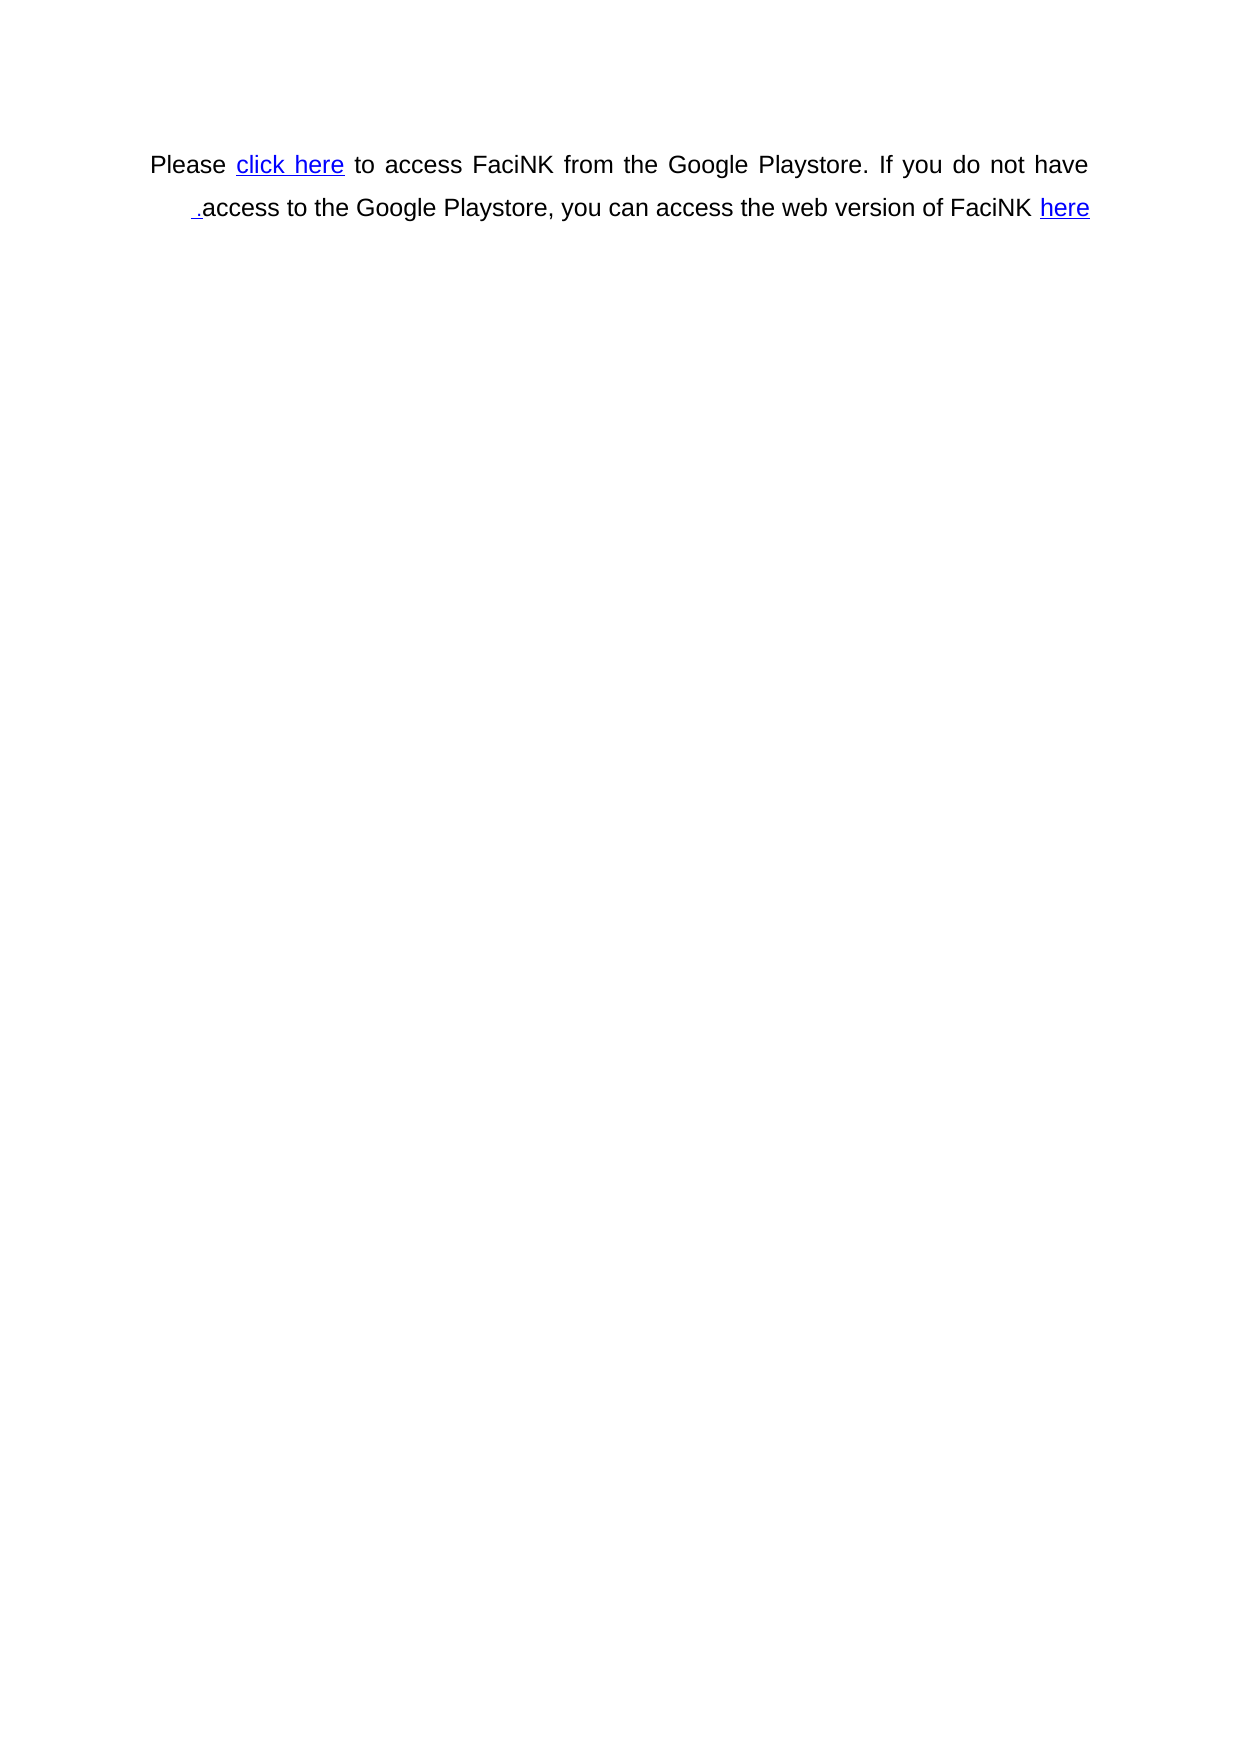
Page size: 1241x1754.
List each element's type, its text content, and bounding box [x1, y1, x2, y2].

text Please click here to access FaciNK from the Google Playstore. If you do not have access to the Google Playstore, you can access the web version of FaciNK here. [150, 150, 1090, 222]
